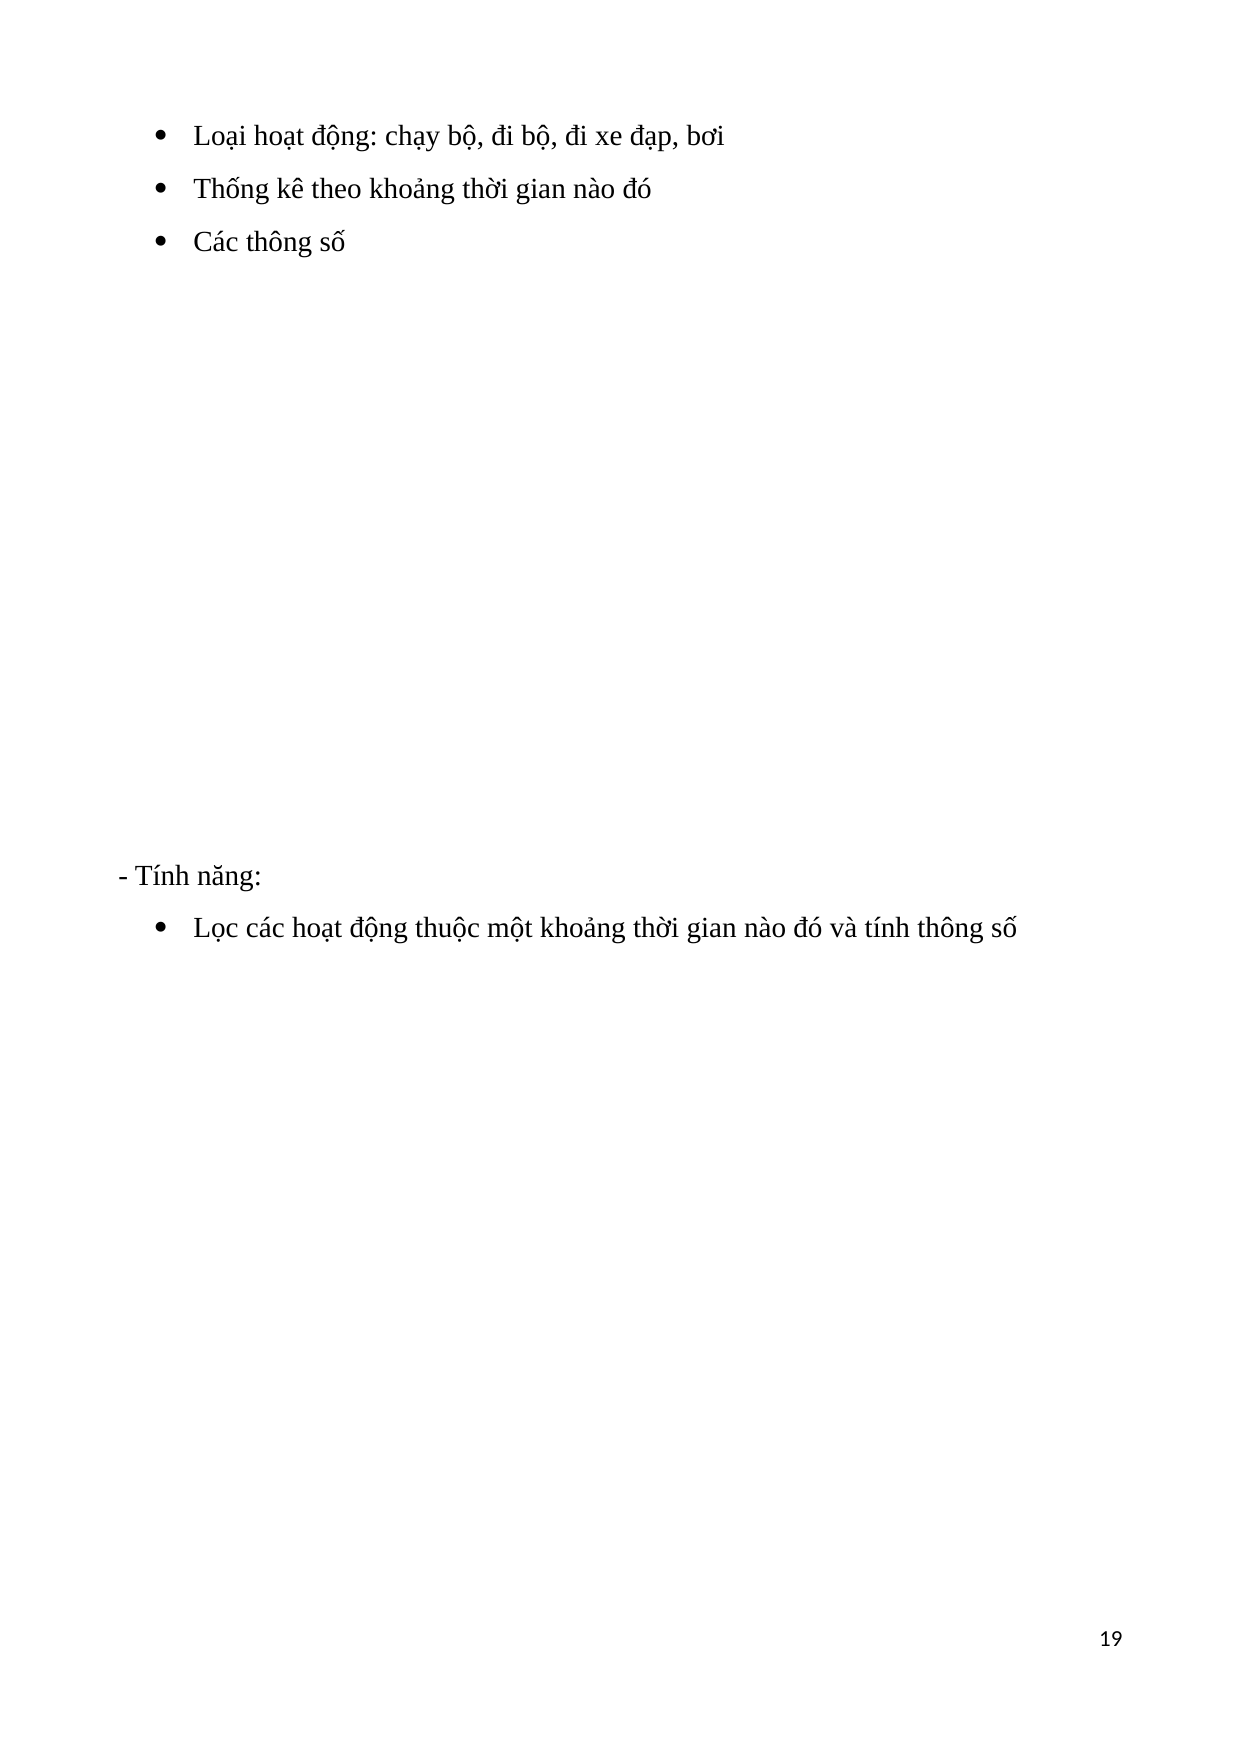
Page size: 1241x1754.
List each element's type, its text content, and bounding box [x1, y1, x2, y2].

list Loại hoạt động: chạy bộ, đi bộ, đi xe đạp, bơi [156, 118, 1122, 152]
list Thống kê theo khoảng thời gian nào đó [156, 171, 1122, 205]
list Các thông số [156, 224, 1122, 258]
text - Tính năng: [118, 858, 1122, 891]
list Lọc các hoạt động thuộc một khoảng thời gian nào đó và tính thông số [156, 911, 1122, 944]
